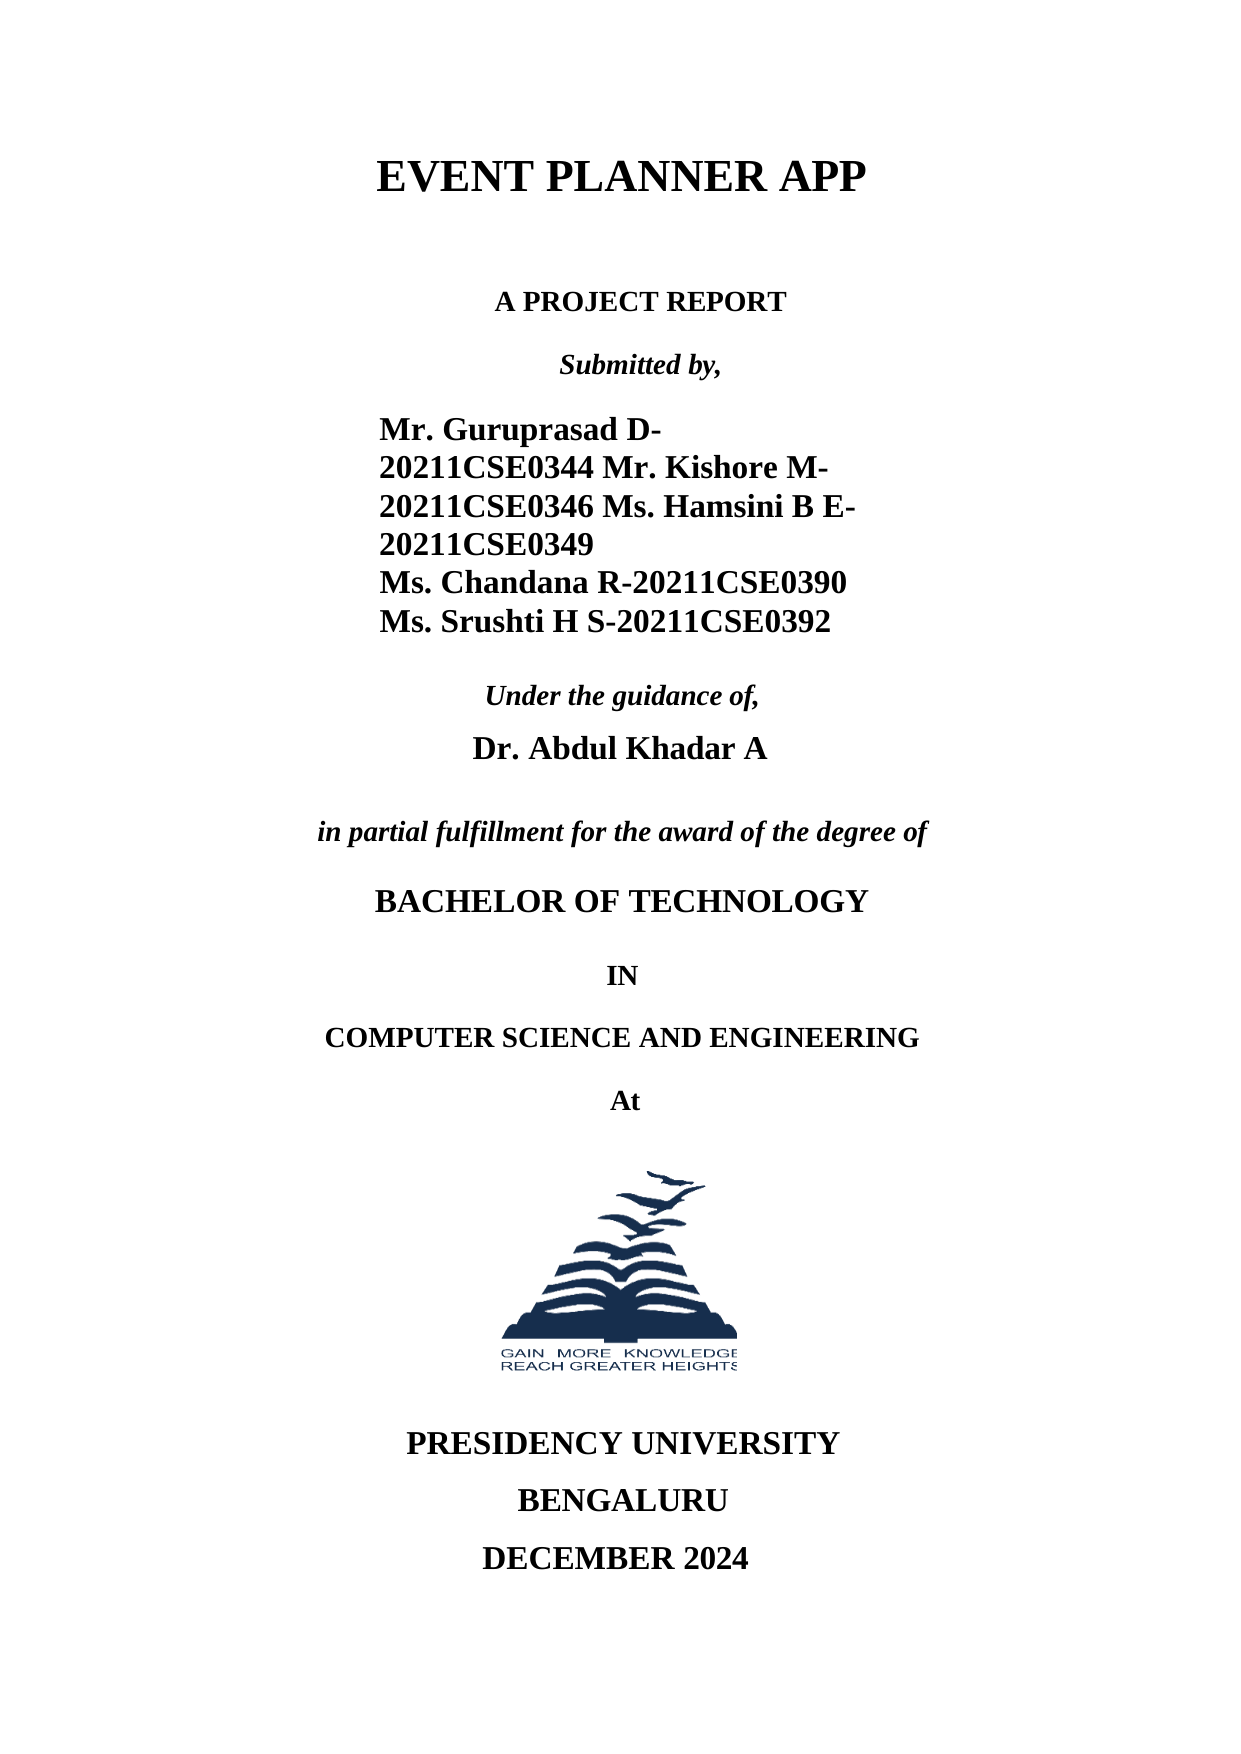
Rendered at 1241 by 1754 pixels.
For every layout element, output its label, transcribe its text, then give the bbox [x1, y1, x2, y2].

text Mr. Guruprasad D-20211CSE0344 Mr. Kishore M-20211CSE0346 Ms. Hamsini B E-20211CSE0349 [379, 409, 875, 563]
text Under the guidance of, [108, 678, 1137, 711]
subtitle A PROJECT REPORT [494, 284, 1137, 318]
text PRESIDENCY UNIVERSITY BENGALURU [304, 1202, 943, 1519]
title EVENT PLANNER APP [376, 148, 1137, 201]
text At [114, 1083, 1137, 1116]
text COMPUTER SCIENCE AND ENGINEERING [109, 1020, 1136, 1054]
text Ms. Chandana R-20211CSE0390 Ms. Srushti H S-20211CSE0392 [379, 563, 878, 639]
text IN [109, 958, 1136, 991]
text BACHELOR OF TECHNOLOGY [108, 881, 1135, 919]
text DECEMBER 2024 [482, 1538, 1137, 1577]
text Submitted by, [145, 347, 1137, 381]
picture [501, 1171, 737, 1202]
text Dr. Abdul Khadar A [103, 728, 1137, 766]
text in partial fulfillment for the award of the degree of [108, 814, 1136, 848]
